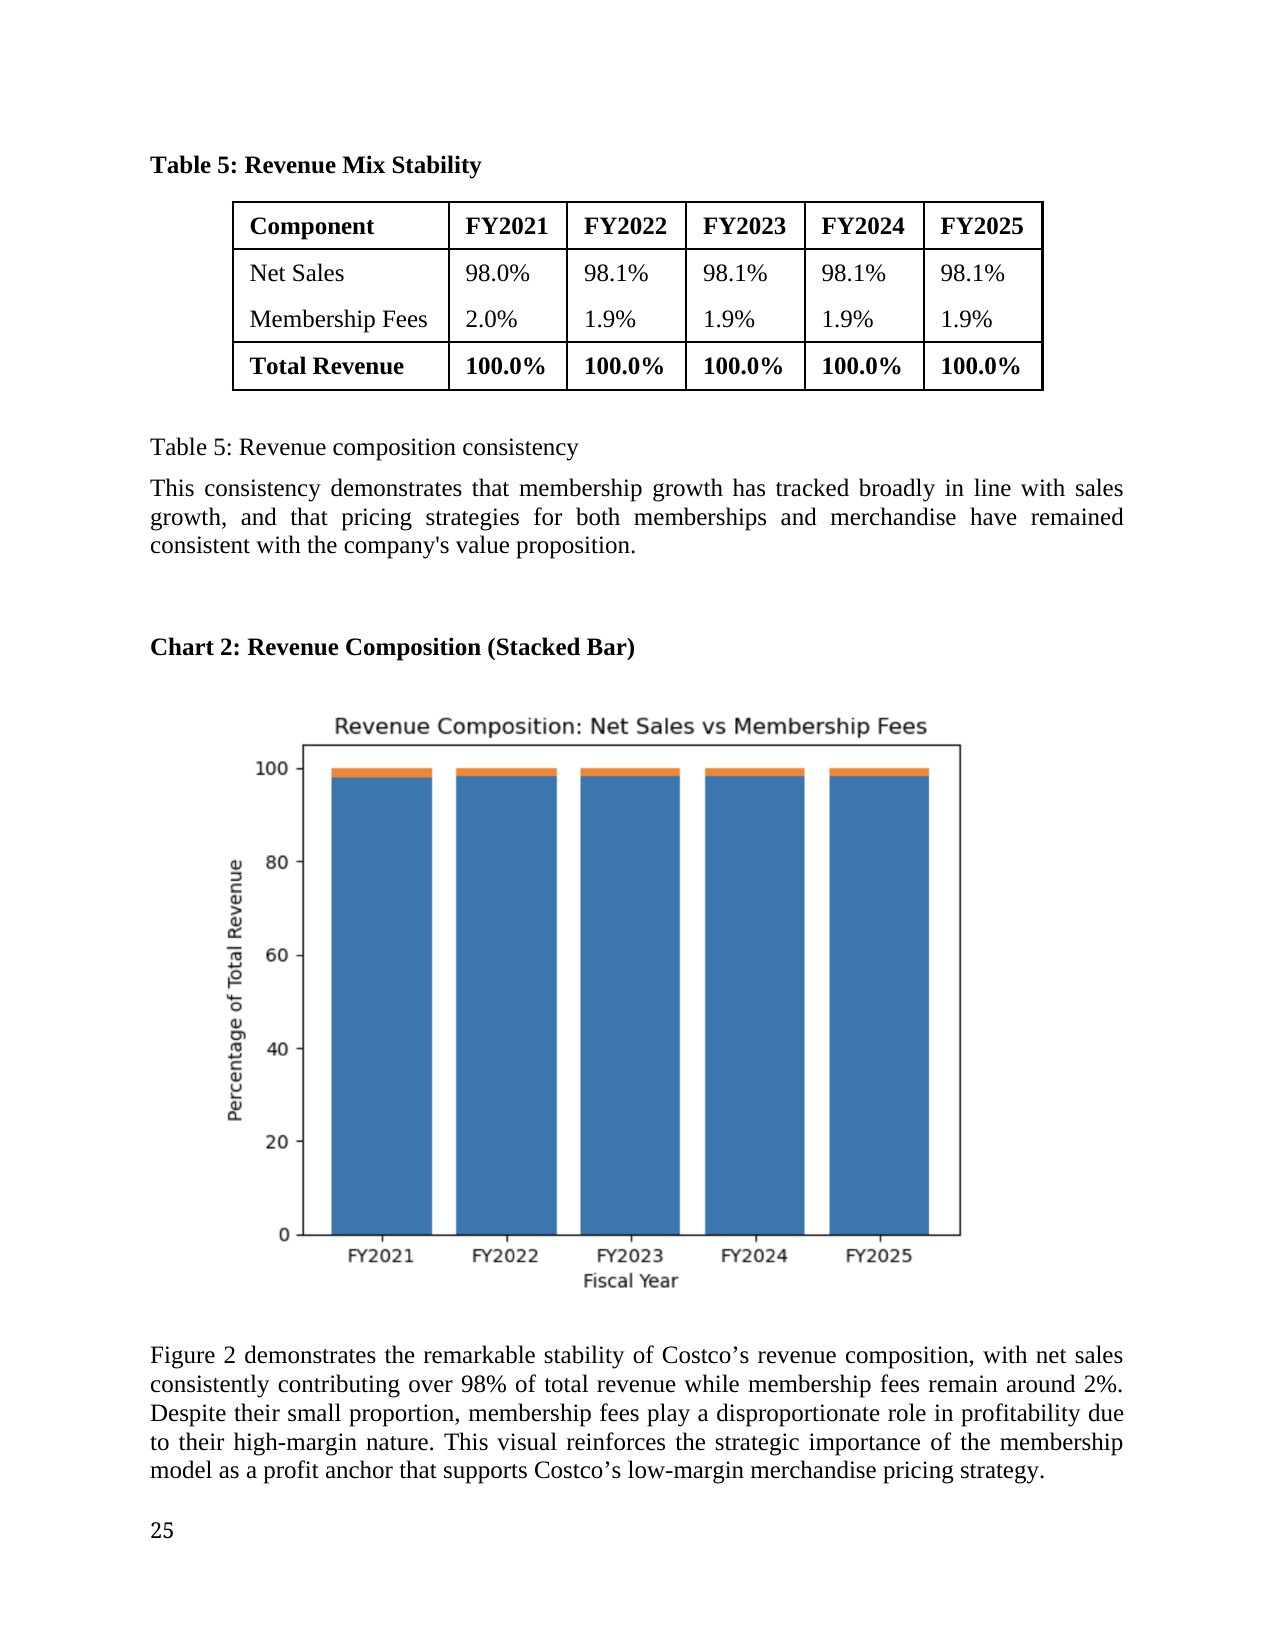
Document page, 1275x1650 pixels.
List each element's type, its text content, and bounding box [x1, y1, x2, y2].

table_header FY2025 [925, 203, 1041, 248]
table_cell 1.9% [925, 296, 1041, 341]
table_header FY2023 [687, 203, 804, 248]
table_cell 100.0% [687, 343, 804, 388]
table_cell 100.0% [568, 343, 685, 388]
table_cell 100.0% [925, 343, 1041, 388]
table_cell 98.1% [925, 250, 1041, 296]
picture [200, 701, 1136, 1306]
text Chart 2: Revenue Composition (Stacked Bar) [150, 632, 1125, 661]
table_cell 1.9% [687, 296, 804, 341]
table_cell 98.0% [450, 250, 566, 296]
table_header FY2021 [450, 203, 566, 248]
table_cell Net Sales [234, 250, 448, 296]
table_cell Total Revenue [234, 343, 448, 388]
table_header Component [234, 203, 448, 248]
table_header FY2024 [806, 203, 923, 248]
text This consistency demonstrates that membership growth has tracked broadly in line with sales growth, and that pricing strategies for both memberships and merchandise have remained consistent with the company's value proposition. [150, 473, 1125, 559]
table_cell 1.9% [806, 296, 923, 341]
table_cell 100.0% [450, 343, 566, 388]
table_cell 2.0% [450, 296, 566, 341]
table_cell 98.1% [687, 250, 804, 296]
table_cell 98.1% [568, 250, 685, 296]
table_cell 98.1% [806, 250, 923, 296]
table_cell Membership Fees [234, 296, 448, 341]
text Table 5: Revenue Mix Stability [150, 150, 1125, 179]
table_cell 1.9% [568, 296, 685, 341]
table_header FY2022 [568, 203, 685, 248]
text Table 5: Revenue composition consistency [150, 432, 1125, 461]
table_cell 100.0% [806, 343, 923, 388]
